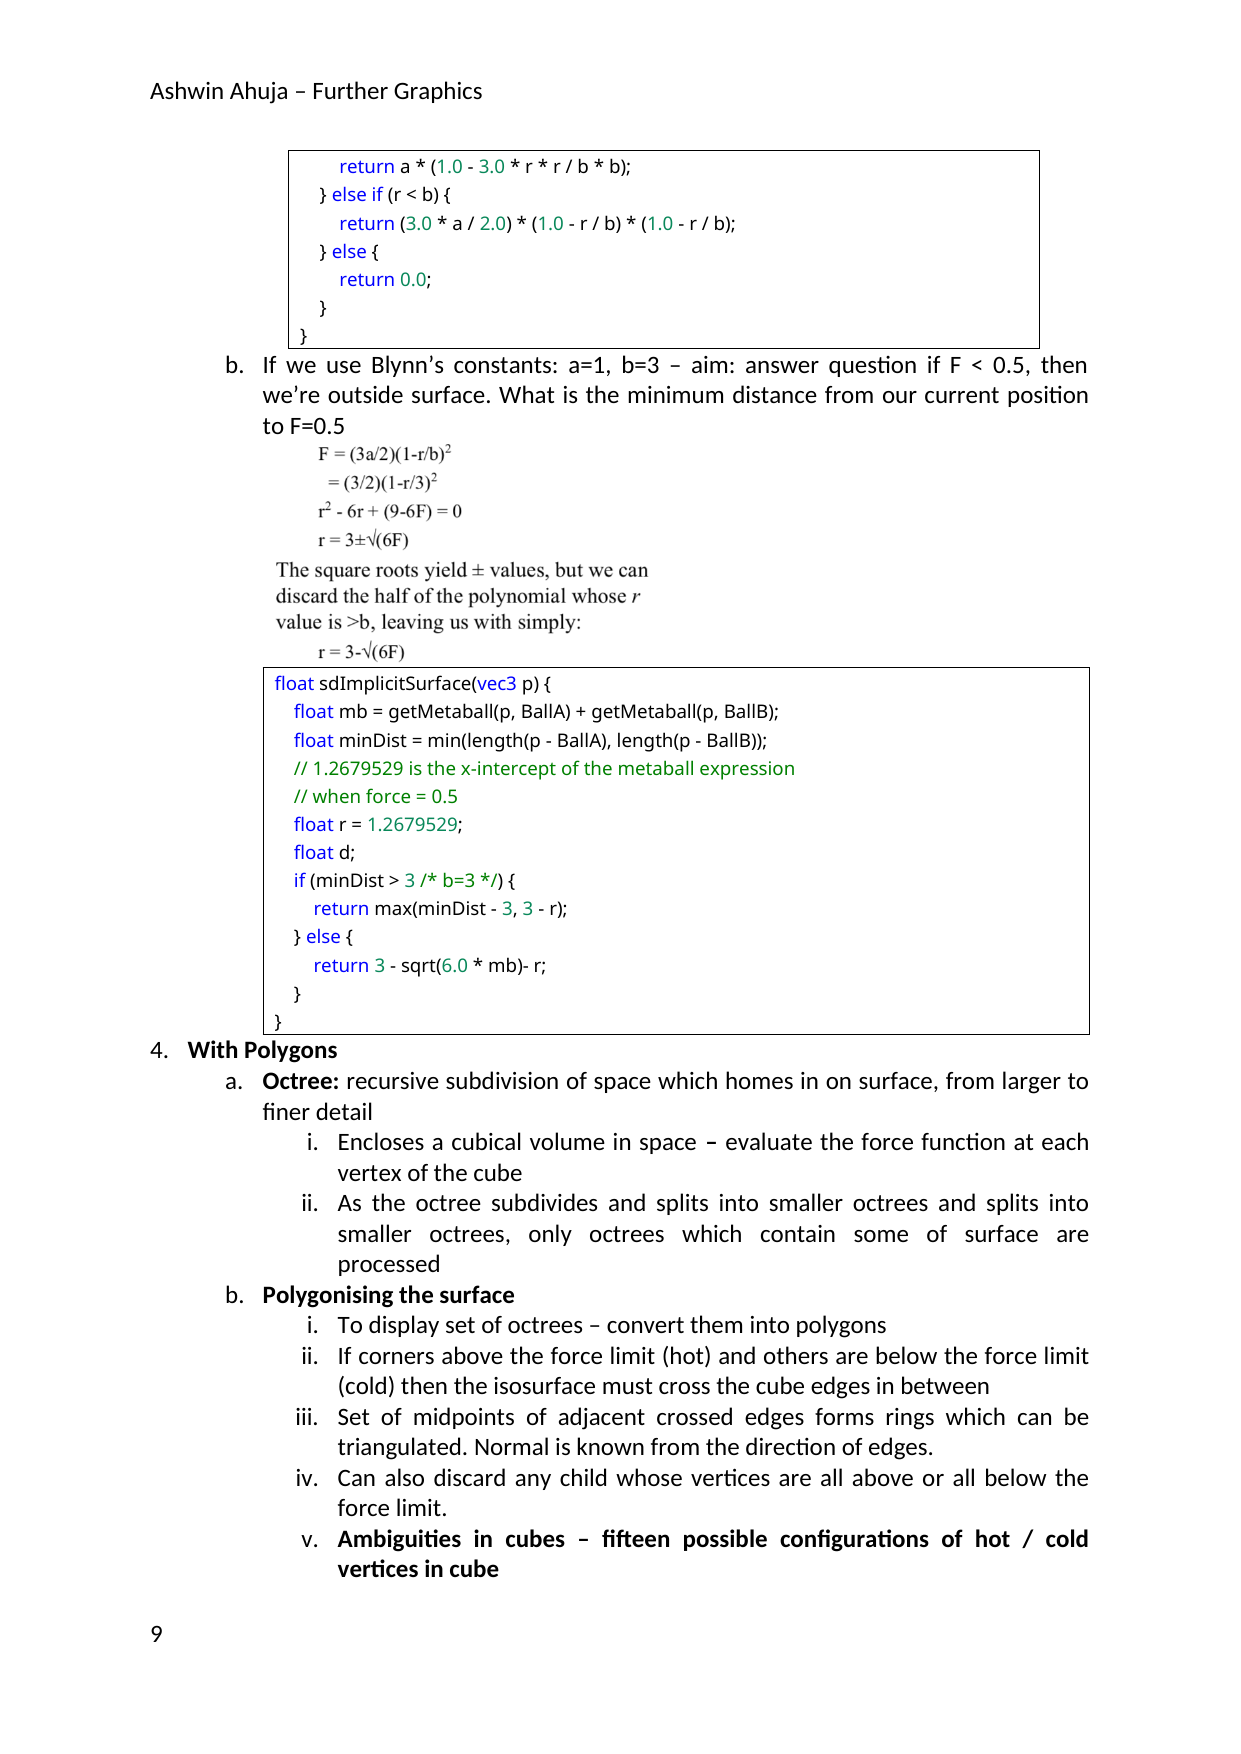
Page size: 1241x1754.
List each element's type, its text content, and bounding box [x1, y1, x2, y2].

list If we use Blynn’s constants: a=1, b=3 – aim: answer question if F < 0.5, then we’re outside surface. What is the minimum distance from our current position to F=0.5 [225, 349, 1090, 441]
list Encloses a cubical volume in space – evaluate the force function at each vertex of the cube [319, 1126, 1090, 1187]
list Ambiguities in cubes – fifteen possible configurations of hot / cold vertices in cube [319, 1523, 1090, 1584]
list Set of midpoints of adjacent crossed edges forms rings which can be triangulated. Normal is known from the direction of edges. [319, 1401, 1090, 1462]
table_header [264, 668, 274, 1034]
list If corners above the force limit (hot) and others are below the force limit (cold) then the isosurface must cross the cube edges in between [319, 1340, 1090, 1401]
list Polygonising the surface [225, 1279, 1090, 1309]
list With Polygons [150, 1035, 1090, 1065]
list As the octree subdivides and splits into smaller octrees and splits into smaller octrees, only octrees which contain some of surface are processed [319, 1187, 1090, 1279]
picture [268, 440, 656, 667]
list Octree: recursive subdivision of space which homes in on surface, from larger to finer detail [225, 1065, 1090, 1126]
list To display set of octrees – convert them into polygons [319, 1309, 1090, 1340]
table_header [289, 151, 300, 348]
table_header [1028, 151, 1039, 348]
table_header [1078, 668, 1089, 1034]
list Can also discard any child whose vertices are all above or all below the force limit. [319, 1462, 1090, 1523]
